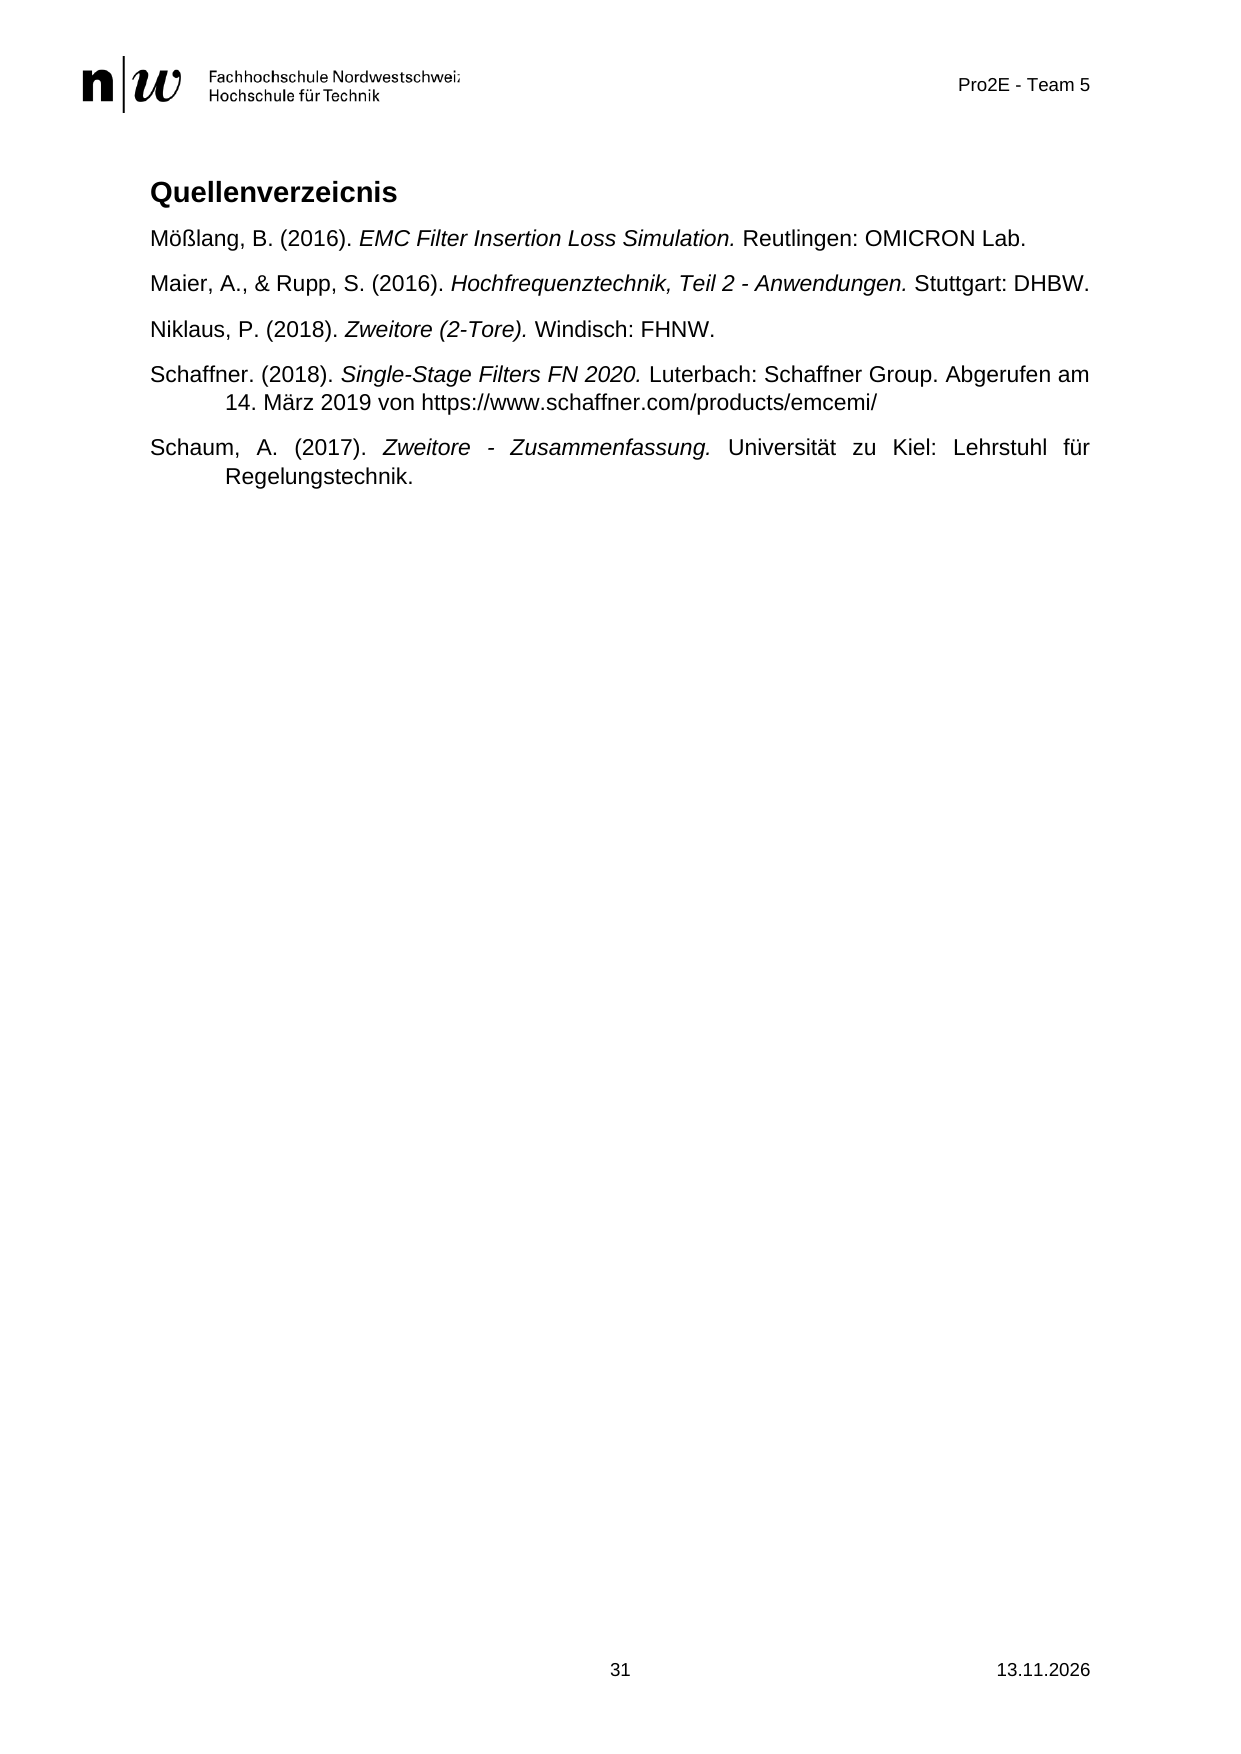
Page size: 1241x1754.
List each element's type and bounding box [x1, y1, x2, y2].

picture [81, 56, 460, 113]
